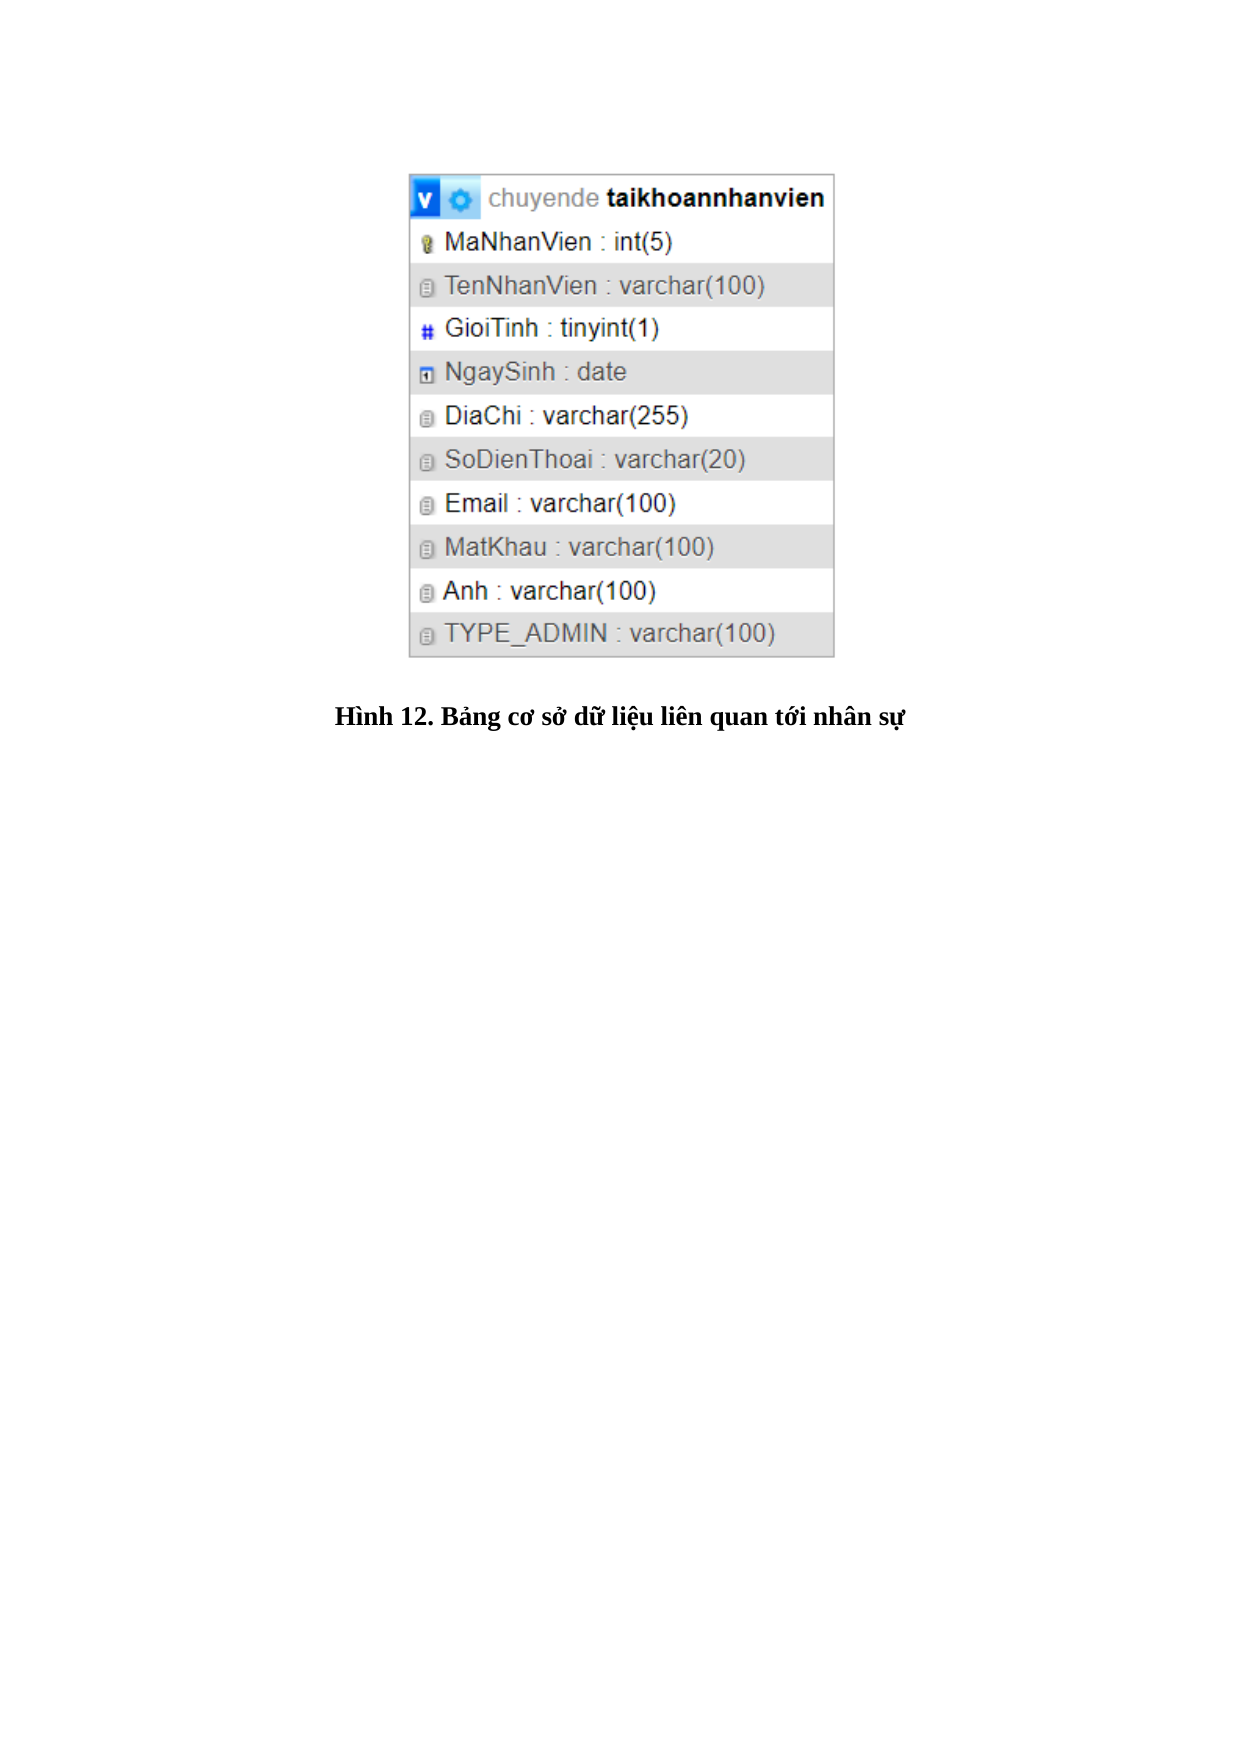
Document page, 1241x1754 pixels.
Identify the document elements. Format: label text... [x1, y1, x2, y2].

picture [395, 150, 845, 672]
text Hình 12. Bảng cơ sở dữ liệu liên quan tới nhân sự [150, 700, 1090, 731]
